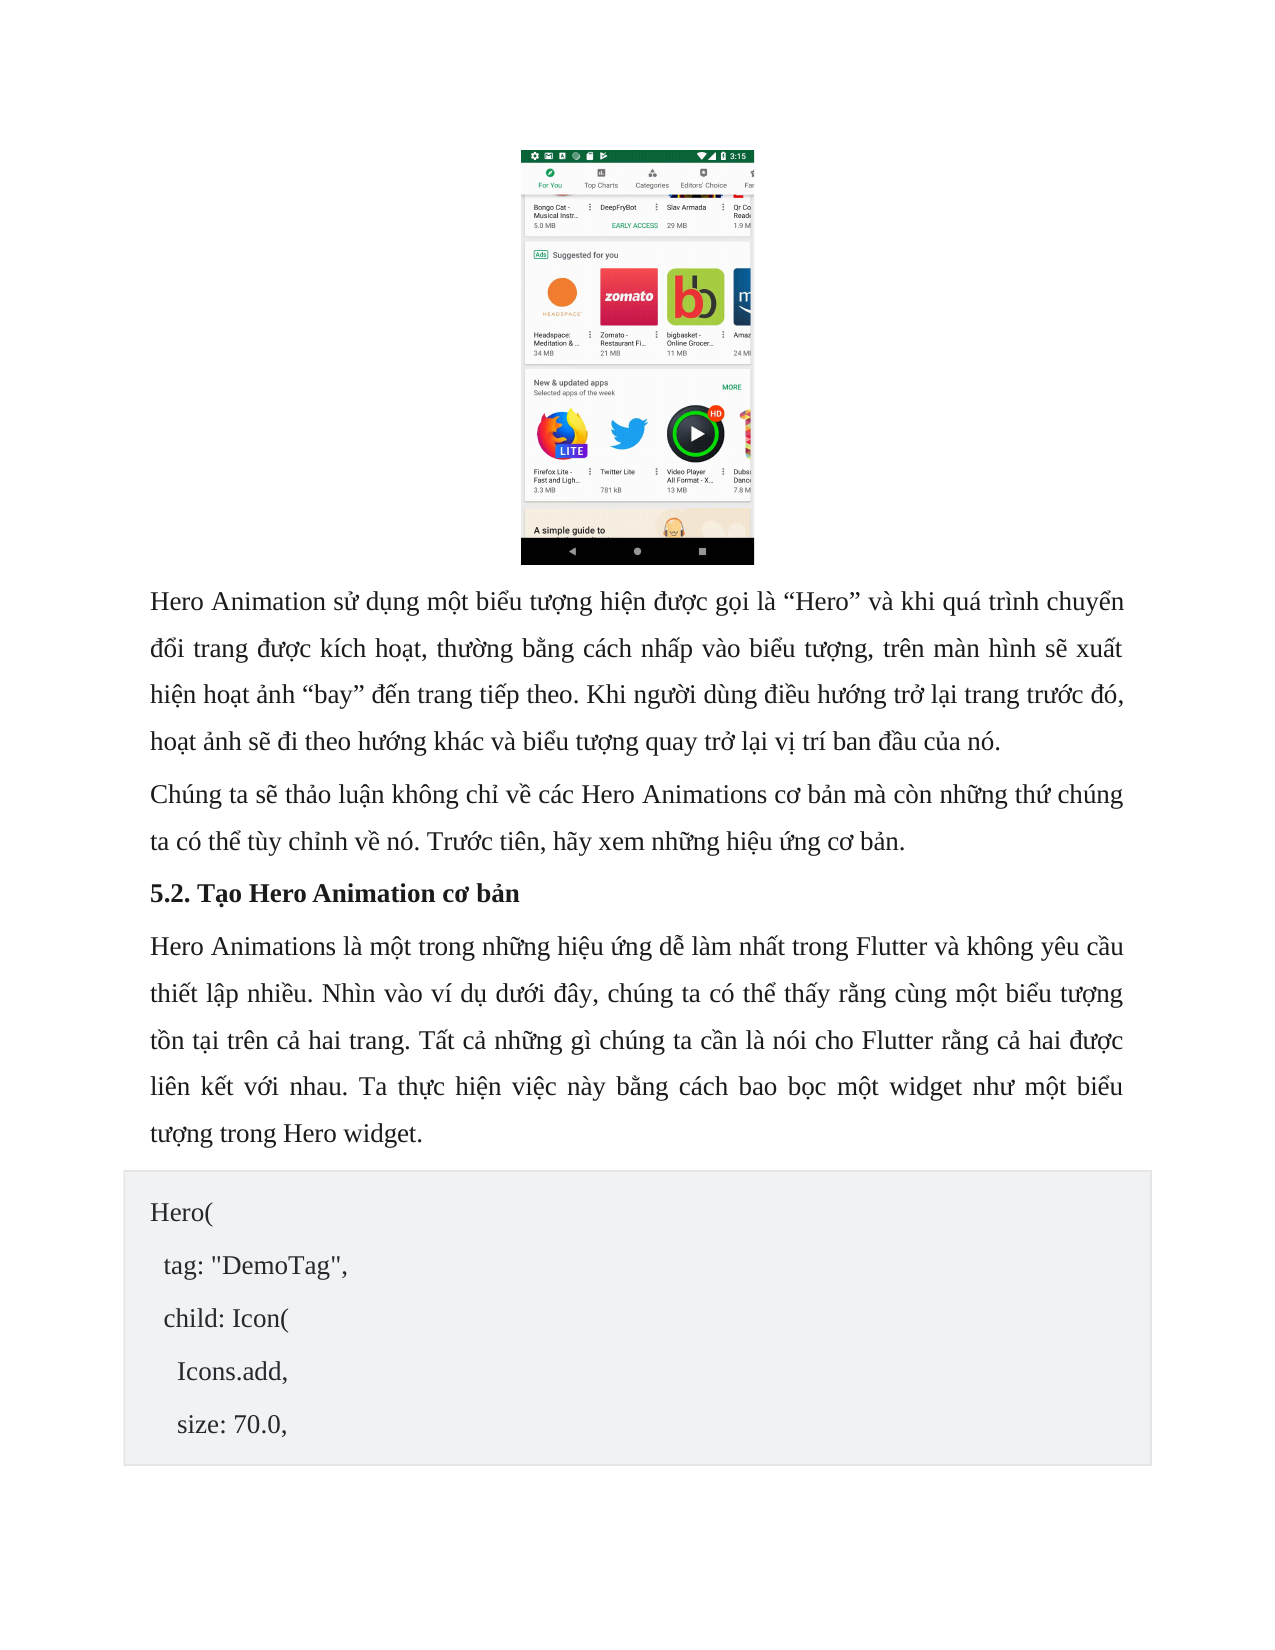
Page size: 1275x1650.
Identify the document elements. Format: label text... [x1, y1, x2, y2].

text size: 70.0, [125, 1382, 1150, 1464]
text 5.2. Tạo Hero Animation cơ bản [150, 877, 1125, 909]
text Hero( [125, 1172, 1150, 1223]
text child: Icon( [125, 1276, 1150, 1329]
text Chúng ta sẽ thảo luận không chỉ về các Hero Animations cơ bản mà còn những thứ chúng ta có thể tùy chỉnh về nó. Trước tiên, hãy xem những hiệu ứng cơ bản. [150, 778, 1125, 856]
text Hero Animations là một trong những hiệu ứng dễ làm nhất trong Flutter và không yêu cầu thiết lập nhiều. Nhìn vào ví dụ dưới đây, chúng ta có thể thấy rằng cùng một biểu tượng tồn tại trên cả hai trang. Tất cả những gì chúng ta cần là nói cho Flutter rằng cả hai được liên kết với nhau. Ta thực hiện việc này bằng cách bao bọc một widget như một biểu tượng trong Hero widget. [150, 930, 1125, 1148]
text Hero Animation sử dụng một biểu tượng hiện được gọi là “Hero” và khi quá trình chuyển đổi trang được kích hoạt, thường bằng cách nhấp vào biểu tượng, trên màn hình sẽ xuất hiện hoạt ảnh “bay” đến trang tiếp theo. Khi người dùng điều hướng trở lại trang trước đó, hoạt ảnh sẽ đi theo hướng khác và biểu tượng quay trở lại vị trí ban đầu của nó. [150, 585, 1125, 756]
text tag: "DemoTag", [125, 1223, 1150, 1276]
picture [521, 150, 755, 565]
text Icons.add, [125, 1329, 1150, 1382]
